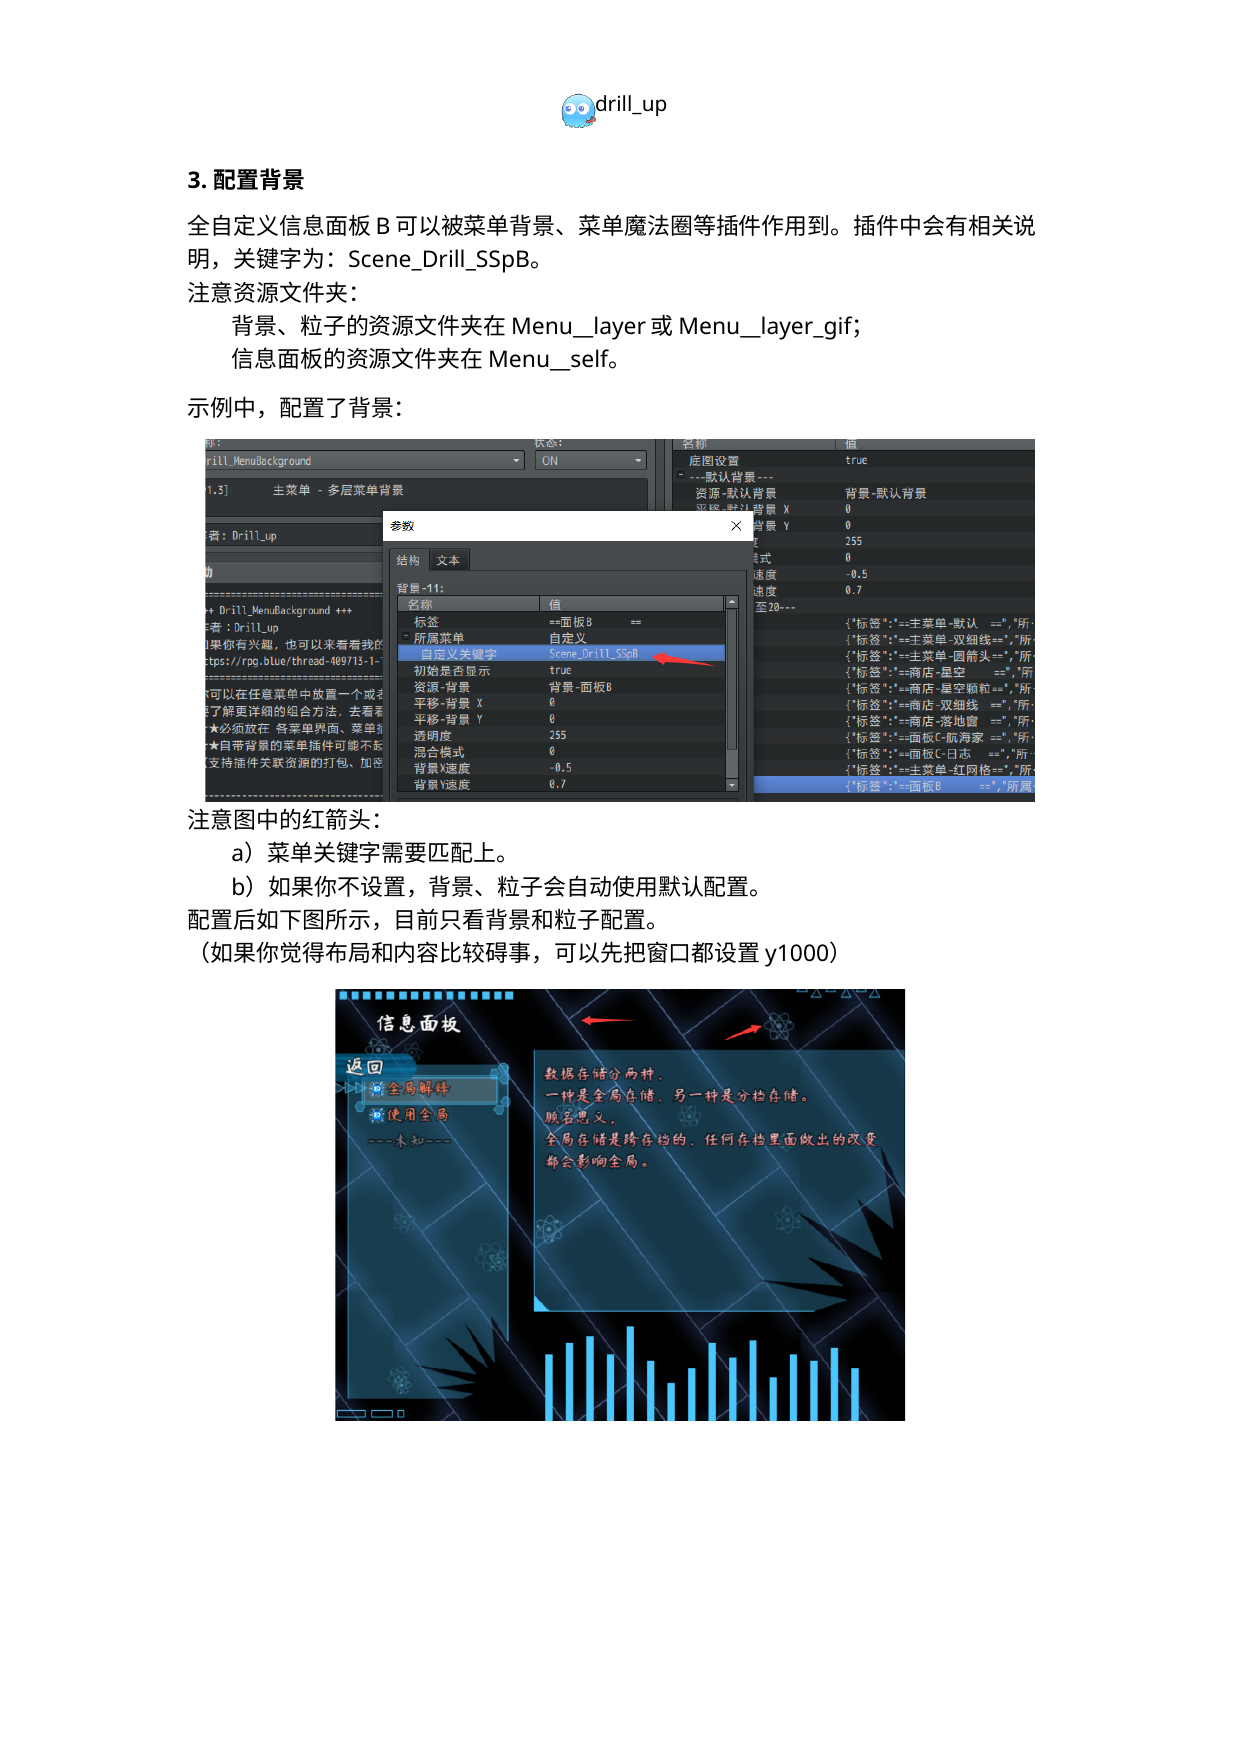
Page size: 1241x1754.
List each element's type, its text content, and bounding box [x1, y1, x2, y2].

picture [556, 88, 597, 130]
picture [205, 439, 1035, 802]
picture [335, 989, 905, 1421]
text 示例中，配置了背景： [187, 374, 1053, 439]
text 注意资源文件夹： [187, 274, 1053, 308]
text 注意图中的红箭头： [187, 802, 1053, 835]
text b）如果你不设置，背景、粒子会自动使用默认配置。 [187, 868, 1053, 902]
subtitle 3. 配置背景 [187, 162, 1053, 195]
text a）菜单关键字需要匹配上。 [187, 835, 1053, 868]
text 配置后如下图所示，目前只看背景和粒子配置。 [187, 902, 1053, 935]
text 全自定义信息面板B可以被菜单背景、菜单魔法圈等插件作用到。插件中会有相关说明，关键字为：Scene_Drill_SSpB。 [187, 208, 1053, 274]
text （如果你觉得布局和内容比较碍事，可以先把窗口都设置y1000） [187, 935, 1053, 968]
text 信息面板的资源文件夹在Menu__self。 [187, 341, 1053, 374]
text 背景、粒子的资源文件夹在Menu__layer或Menu__layer_gif； [187, 308, 1053, 341]
